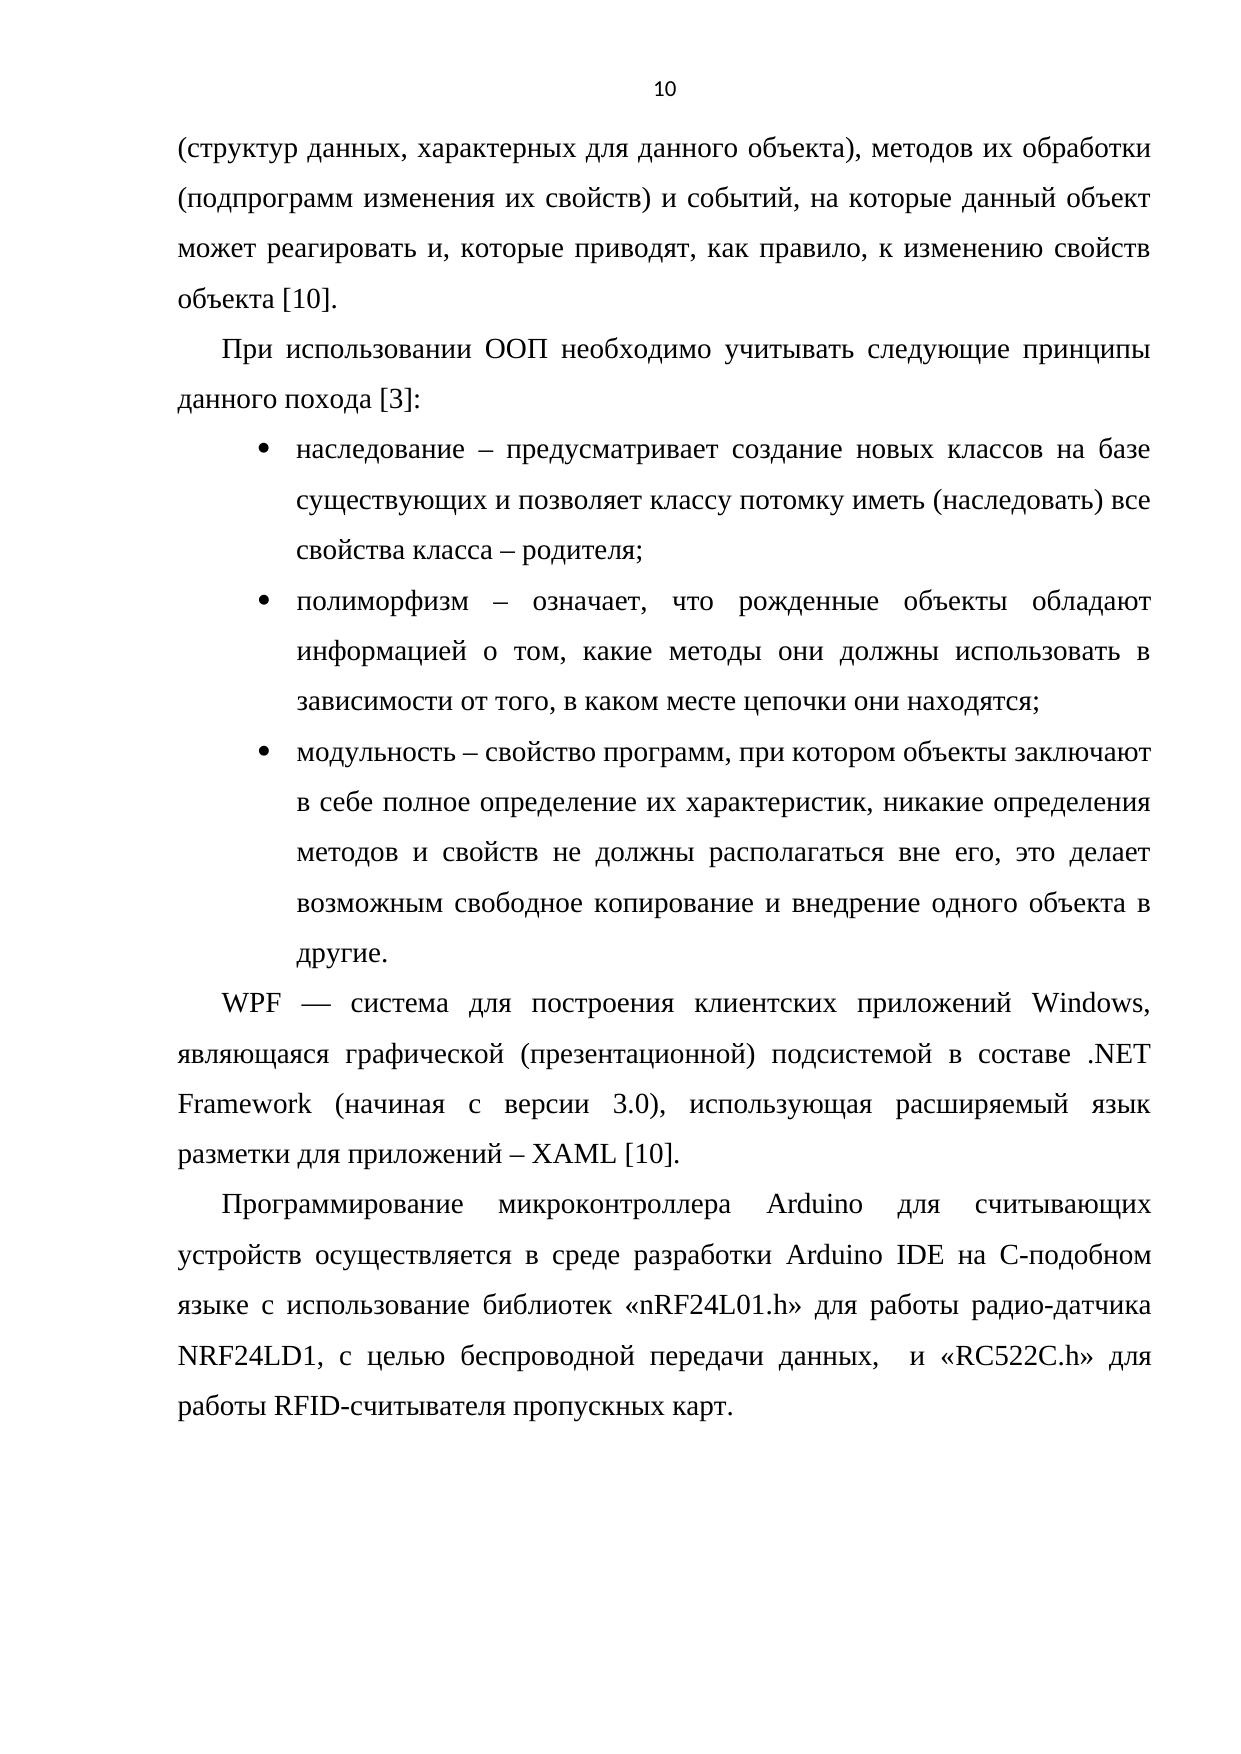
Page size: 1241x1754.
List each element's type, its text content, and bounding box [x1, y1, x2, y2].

list наследование – предусматривает создание новых классов на базе существующих и позволяет классу потомку иметь (наследовать) все свойства класса – родителя; [259, 432, 1152, 566]
text Программирование микроконтроллера Arduino для считывающих устройств осуществляется в среде разработки Arduino IDE на С-подобном языке с использование библиотек «nRF24L01.h» для работы радио-датчика NRF24LD1, с целью беспроводной передачи данных, и «RC522C.h» для работы RFID-считывателя пропускных карт. [177, 1187, 1152, 1421]
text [177, 130, 1152, 314]
text WPF ― система для построения клиентских приложений Windows, являющаяся графической (презентационной) подсистемой в составе .NET Framework (начиная с версии 3.0), использующая расширяемый язык разметки для приложений – XAML [10]. [177, 985, 1152, 1170]
list модульность – свойство программ, при котором объекты заключают в себе полное определение их характеристик, никакие определения методов и свойств не должны располагаться вне его, это делает возможным свободное копирование и внедрение одного объекта в другие. [259, 734, 1152, 969]
list полиморфизм – означает, что рожденные объекты обладают информацией о том, какие методы они должны использовать в зависимости от того, в каком месте цепочки они находятся; [259, 583, 1152, 717]
text При использовании ООП необходимо учитывать следующие принципы данного похода [3]: [177, 331, 1152, 415]
